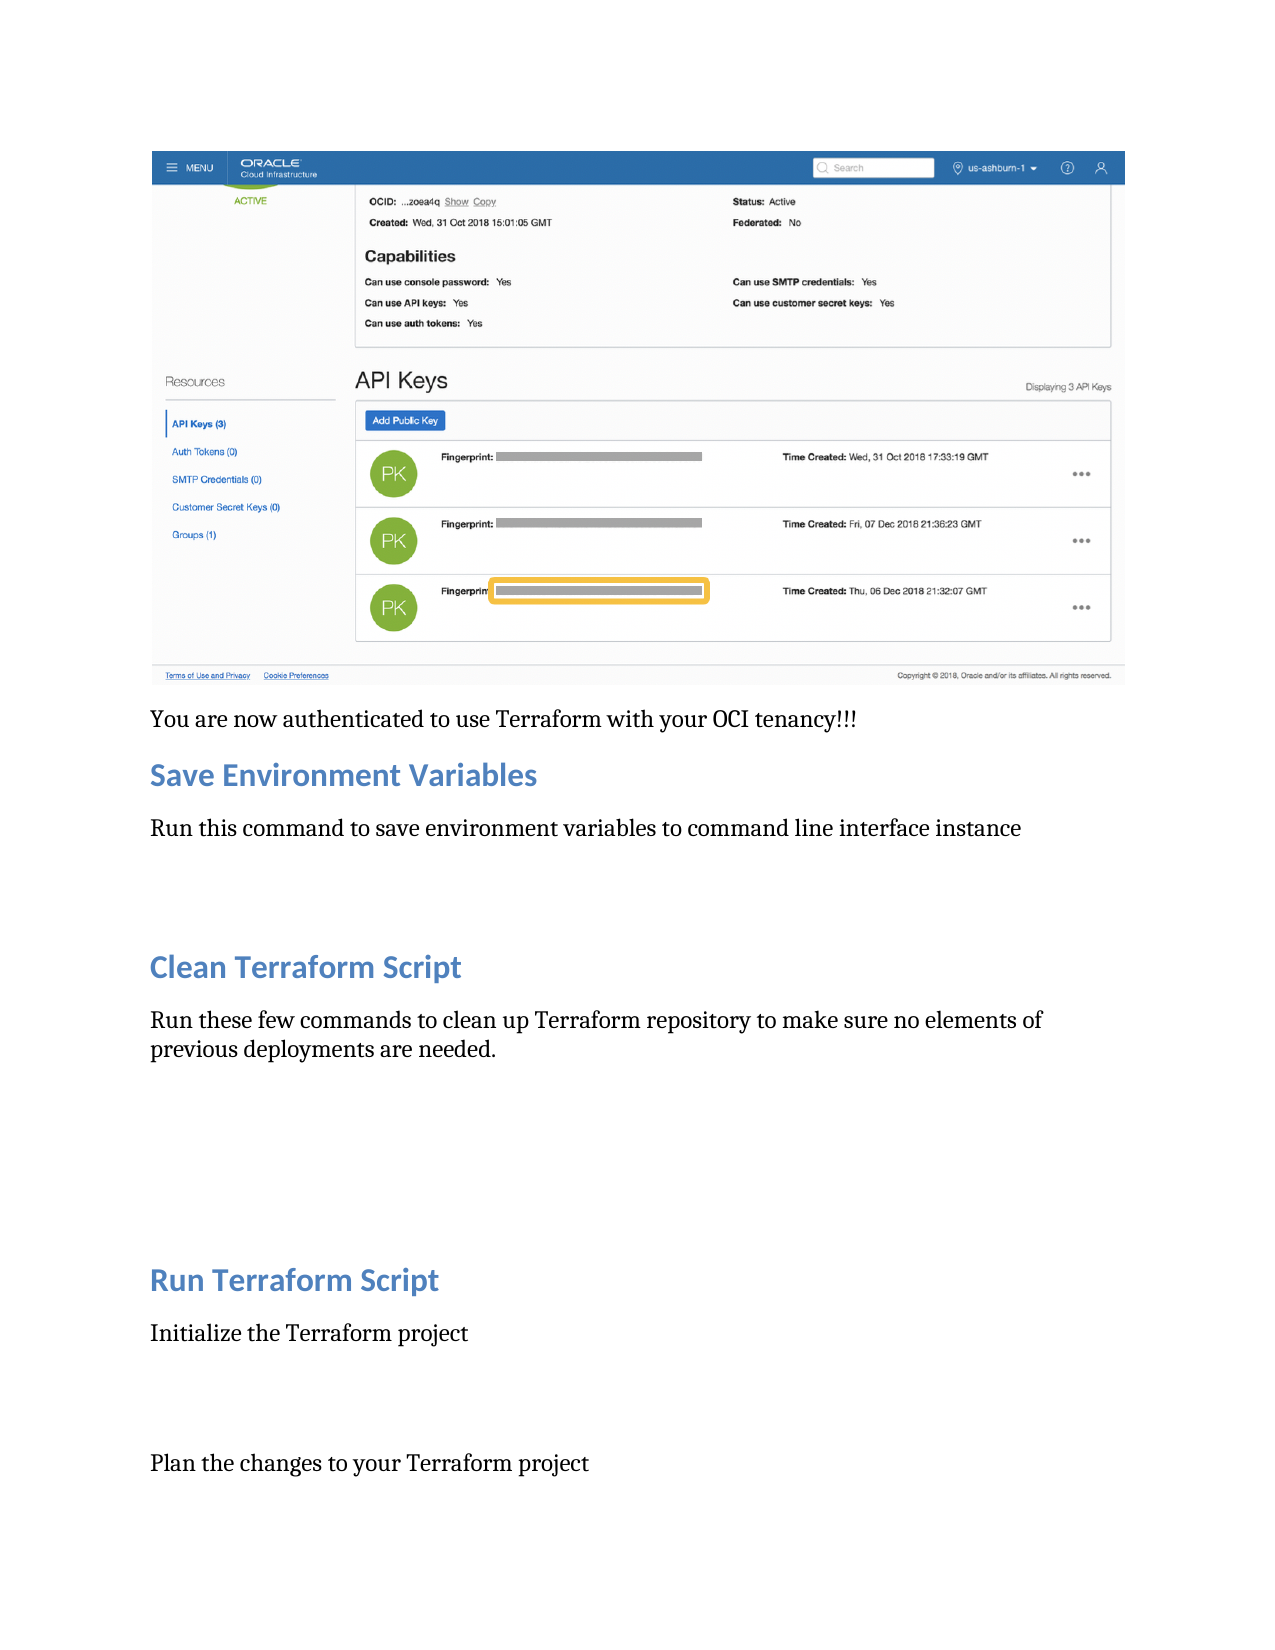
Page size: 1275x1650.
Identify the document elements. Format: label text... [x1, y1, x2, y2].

picture [150, 150, 1125, 686]
text Plan the changes to your Terraform project [150, 1449, 1125, 1478]
subtitle Clean Terraform Script [150, 946, 1125, 987]
text Run these few commands to clean up Terraform repository to make sure no elements of previous deployments are needed. [150, 1006, 1125, 1063]
subtitle Run Terraform Script [150, 1259, 1125, 1300]
text Run this command to save environment variables to command line interface instance [150, 814, 1125, 843]
text Initialize the Terraform project [150, 1319, 1125, 1348]
subtitle Save Environment Variables [150, 754, 1125, 795]
text You are now authenticated to use Terraform with your OCI tenancy!!! [150, 705, 1125, 733]
